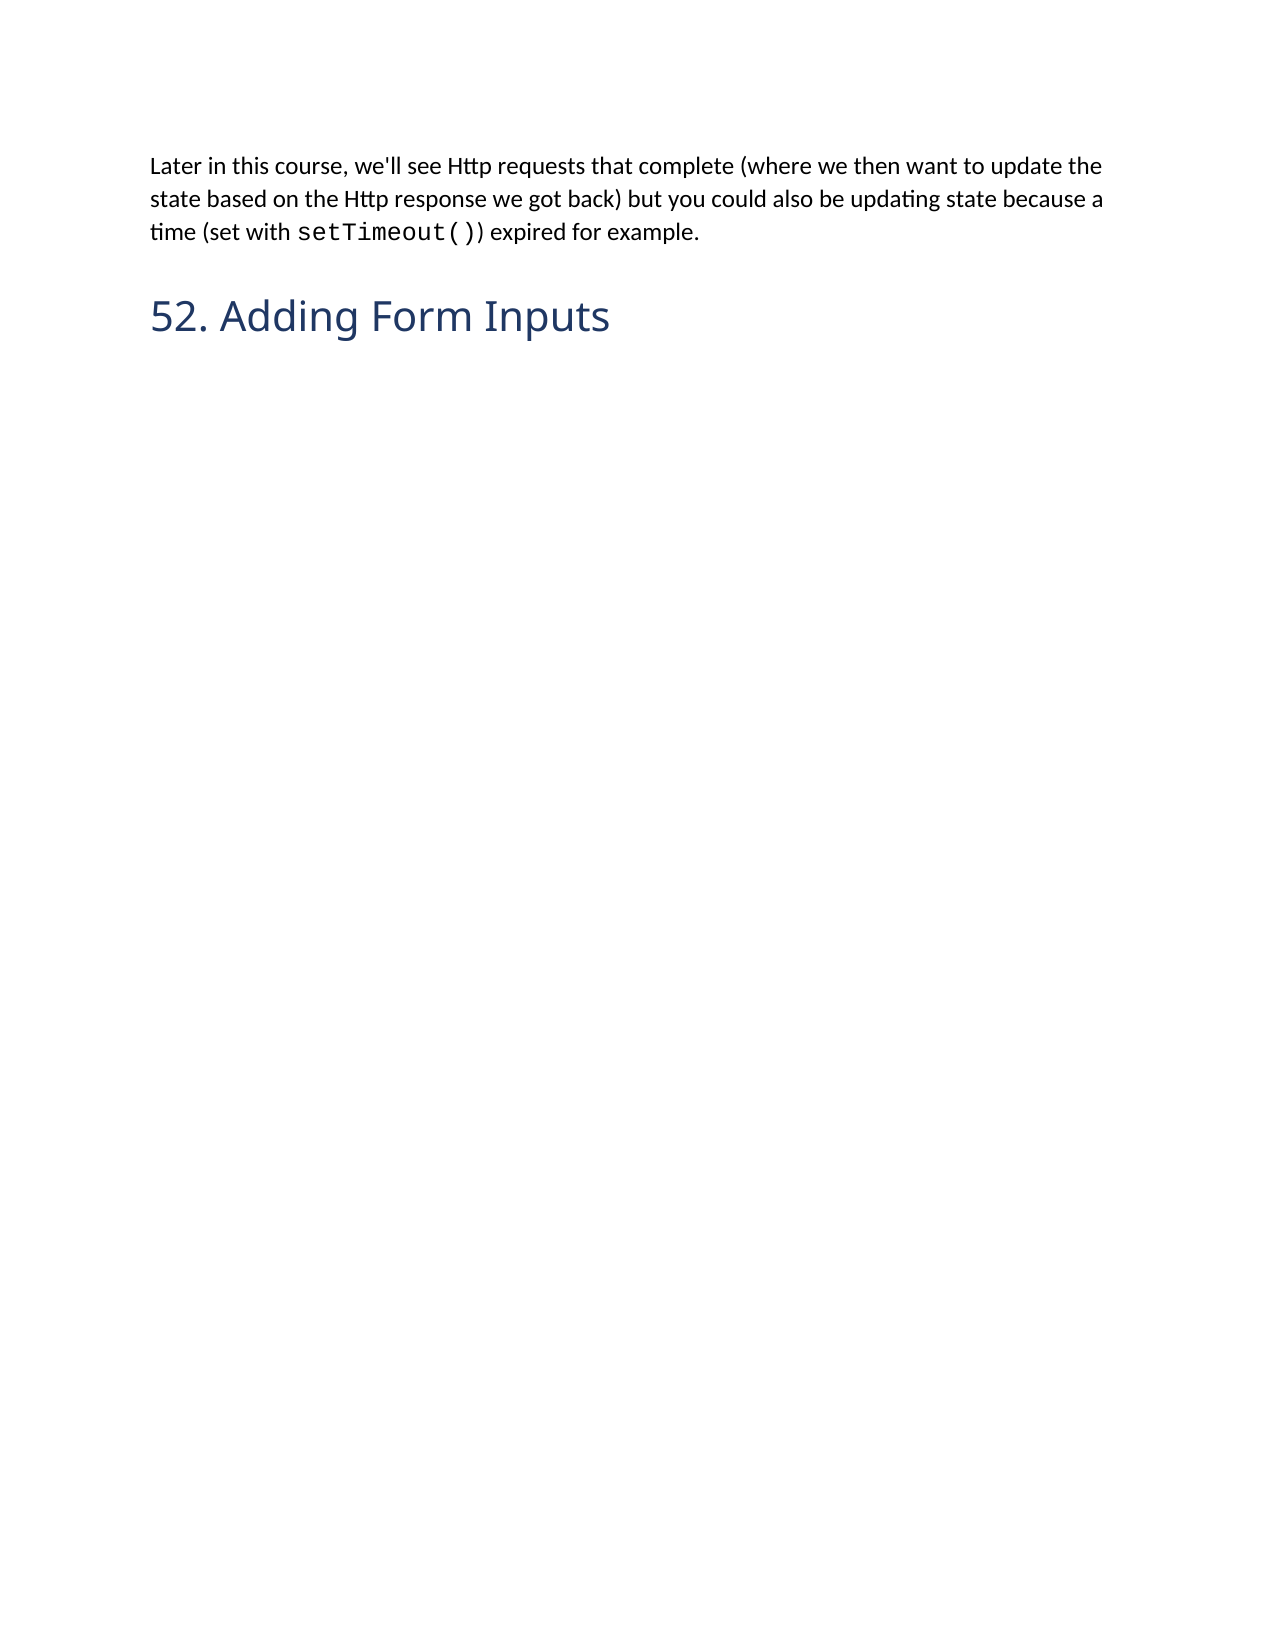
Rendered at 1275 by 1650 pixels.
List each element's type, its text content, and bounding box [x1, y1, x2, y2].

subtitle 52. Adding Form Inputs [150, 287, 1125, 344]
text Later in this course, we'll see Http requests that complete (where we then want to update the state based on the Http response we got back) but you could also be updating state because a time (set with setTimeout()) expired for example. [150, 150, 1125, 248]
